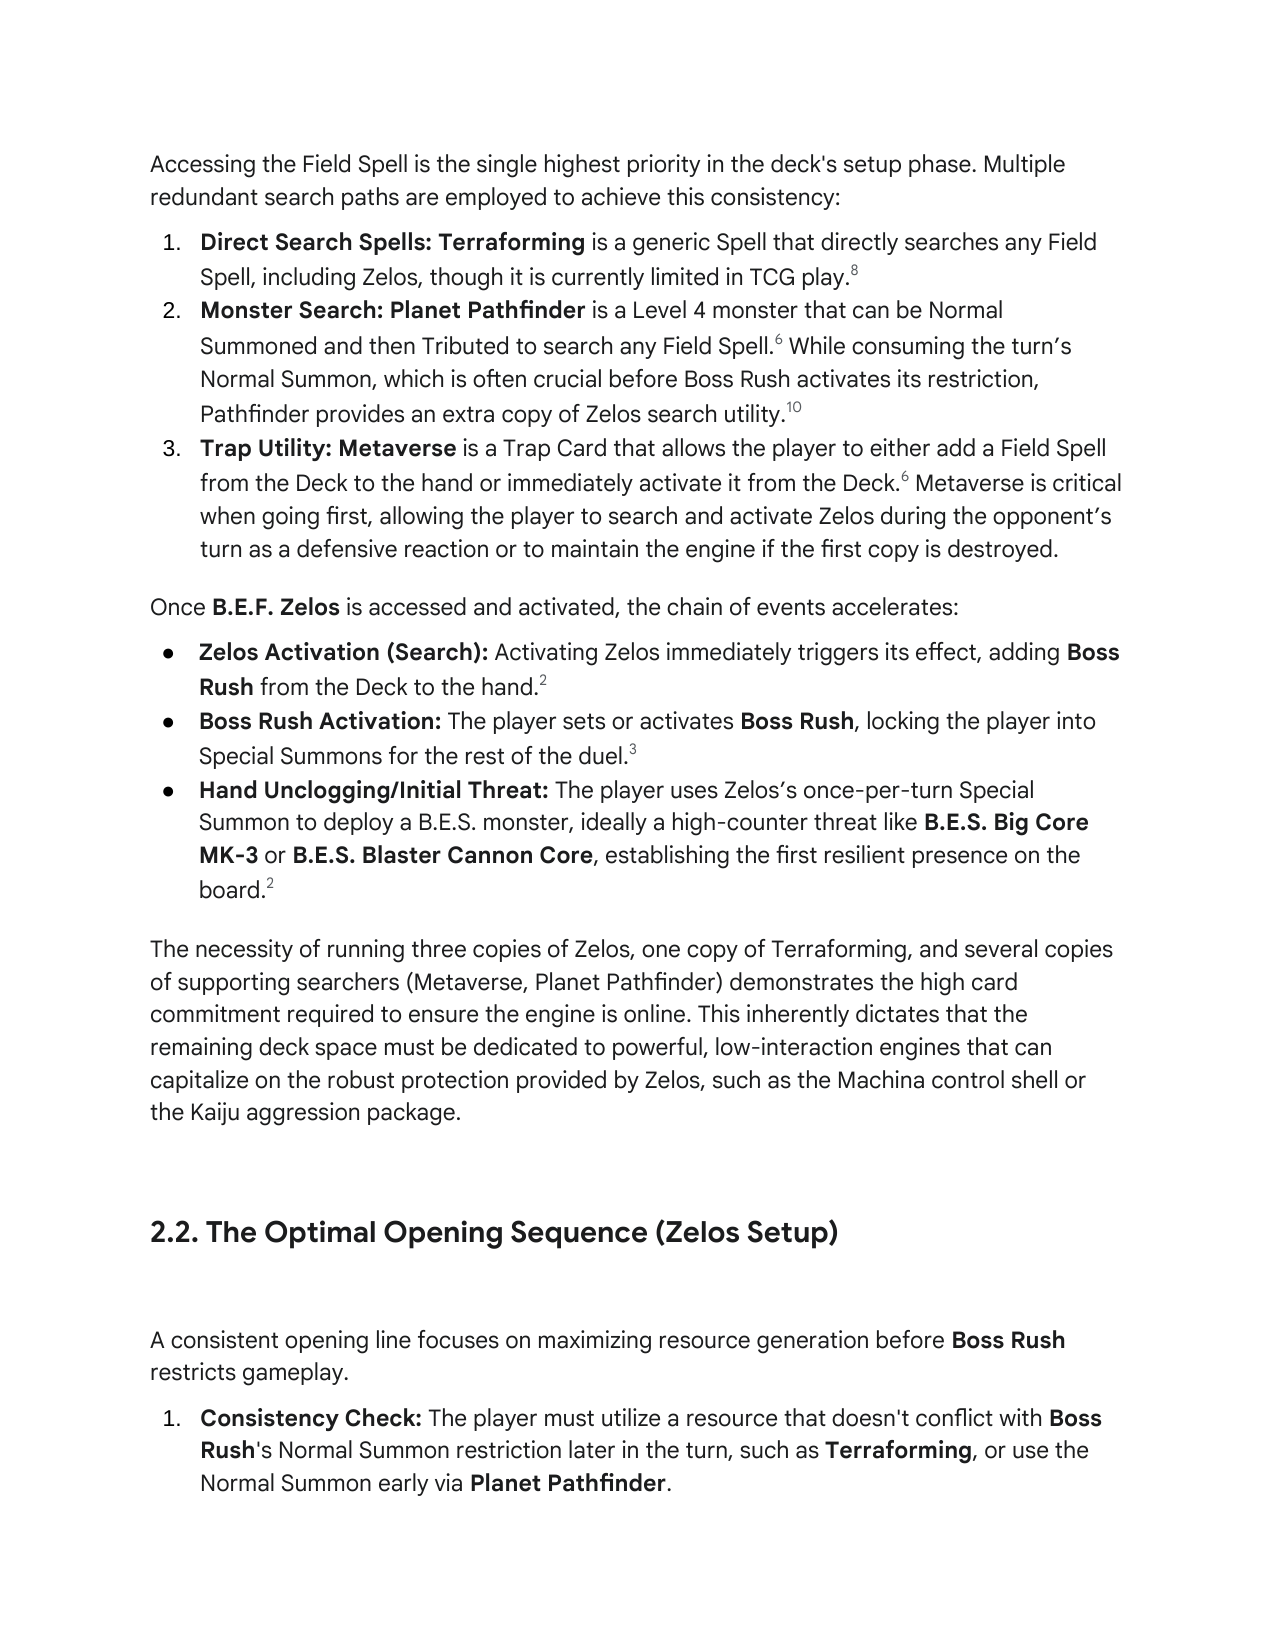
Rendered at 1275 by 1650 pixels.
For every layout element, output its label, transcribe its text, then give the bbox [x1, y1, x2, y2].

list Monster Search: Planet Pathfinder is a Level 4 monster that can be Normal Summoned and then Tributed to search any Field Spell.6 While consuming the turn’s Normal Summon, which is often crucial before Boss Rush activates its restriction, Pathfinder provides an extra copy of Zelos search utility.10 [162, 297, 1125, 430]
text Accessing the Field Spell is the single highest priority in the deck's setup phase. Multiple redundant search paths are employed to achieve this consistency: [150, 150, 1125, 211]
text A consistent opening line focuses on maximizing resource generation before Boss Rush restricts gameplay. [150, 1326, 1125, 1387]
text Once B.E.F. Zelos is accessed and activated, the chain of events accelerates: [150, 593, 1125, 622]
subtitle 2.2. The Optimal Opening Sequence (Zelos Setup) [150, 1214, 1125, 1251]
list Zelos Activation (Search): Activating Zelos immediately triggers its effect, adding Boss Rush from the Deck to the hand.2 [161, 638, 1125, 703]
list Boss Rush Activation: The player sets or activates Boss Rush, locking the player into Special Summons for the rest of the duel.3 [161, 707, 1125, 771]
list Consistency Check: The player must utilize a resource that doesn't conflict with Boss Rush's Normal Summon restriction later in the turn, such as Terraforming, or use the Normal Summon early via Planet Pathfinder. [162, 1404, 1125, 1498]
list Trap Utility: Metaverse is a Trap Card that allows the player to either add a Field Spell from the Deck to the hand or immediately activate it from the Deck.6 Metaverse is critical when going first, allowing the player to search and activate Zelos during the opponent’s turn as a defensive reaction or to maintain the engine if the first copy is destroyed. [162, 434, 1125, 564]
text The necessity of running three copies of Zelos, one copy of Terraforming, and several copies of supporting searchers (Metaverse, Planet Pathfinder) demonstrates the high card commitment required to ensure the engine is online. This inherently dictates that the remaining deck space must be dedicated to powerful, low-interaction engines that can capitalize on the robust protection provided by Zelos, such as the Machina control shell or the Kaiju aggression package. [150, 935, 1125, 1127]
list Direct Search Spells: Terraforming is a generic Spell that directly searches any Field Spell, including Zelos, though it is currently limited in TCG play.8 [162, 228, 1125, 292]
list Hand Unclogging/Initial Threat: The player uses Zelos’s once-per-turn Special Summon to deploy a B.E.S. monster, ideally a high-counter threat like B.E.S. Big Core MK-3 or B.E.S. Blaster Cannon Core, establishing the first resilient presence on the board.2 [161, 776, 1125, 906]
